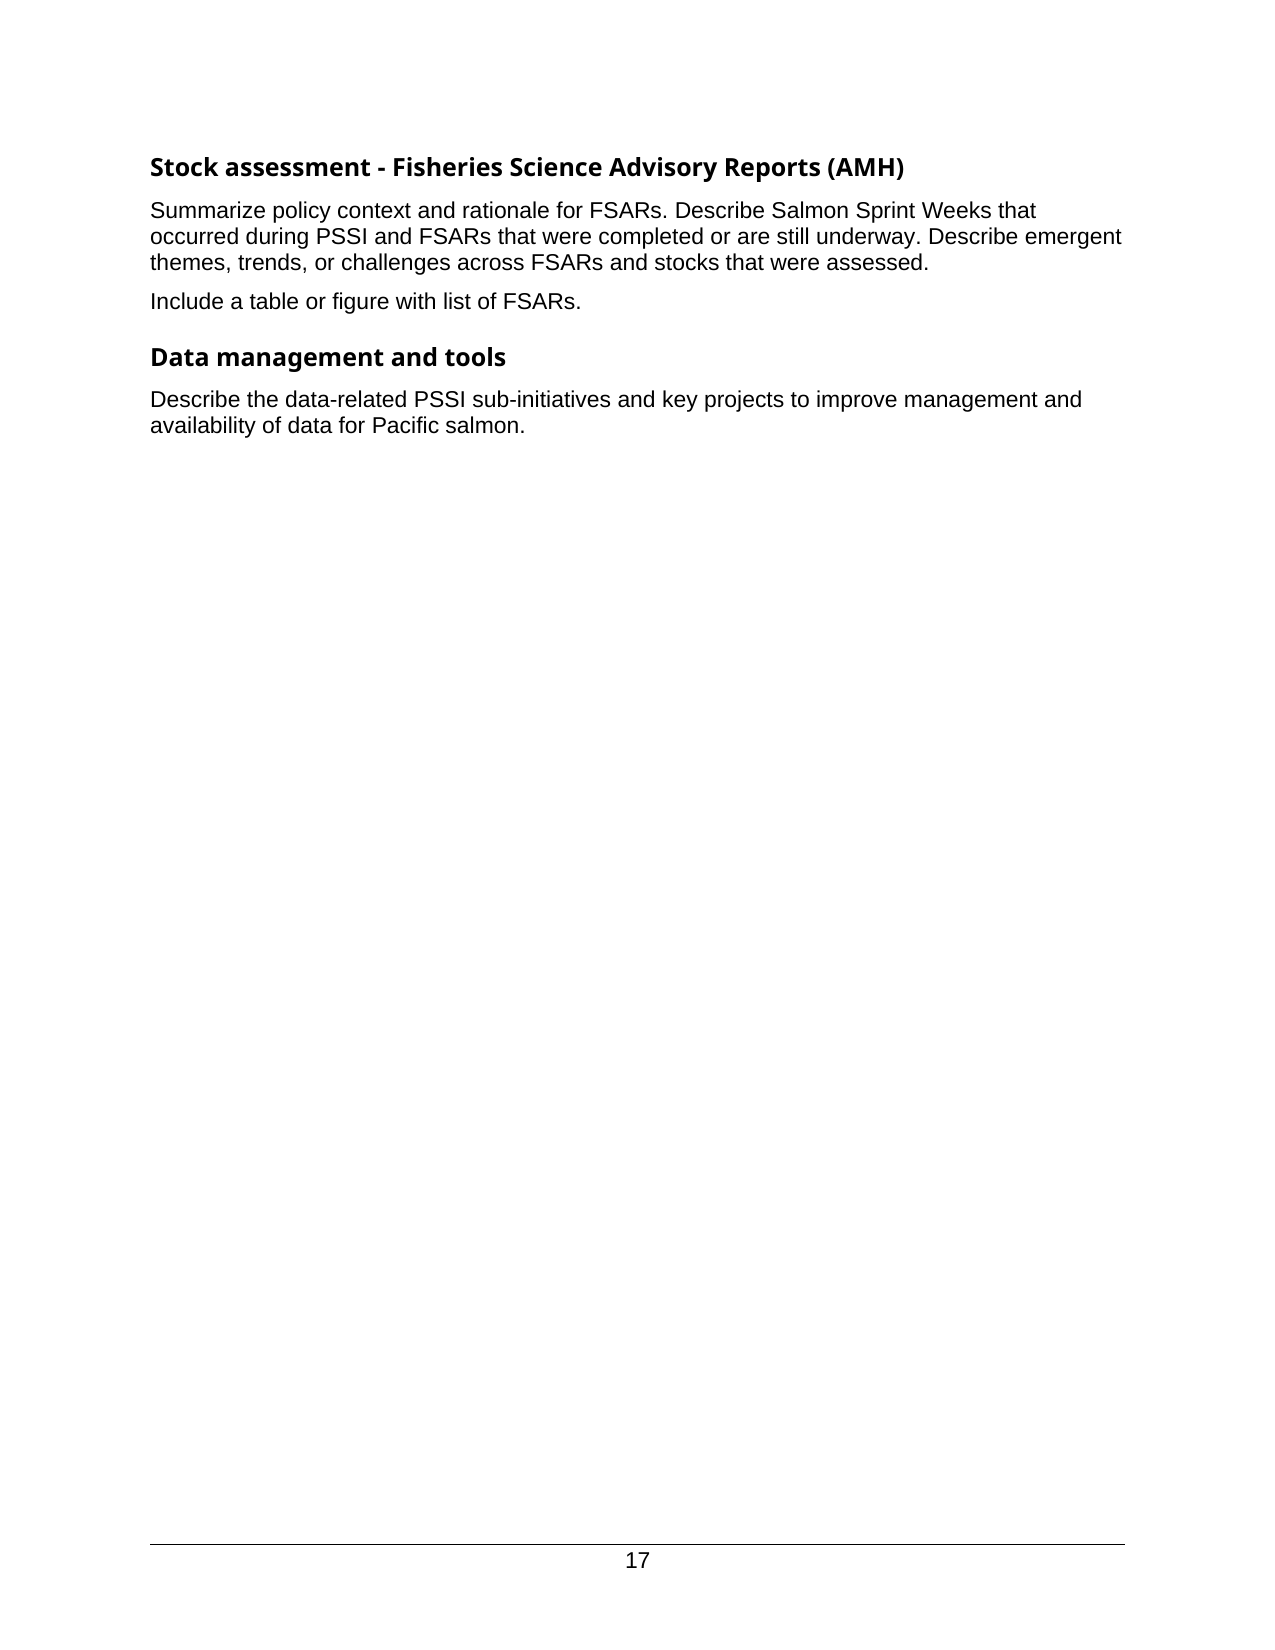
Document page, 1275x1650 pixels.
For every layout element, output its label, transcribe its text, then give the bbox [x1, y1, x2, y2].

subtitle Data management and tools [150, 339, 1125, 373]
subtitle Stock assessment - Fisheries Science Advisory Reports (AMH) [150, 150, 1125, 184]
text Include a table or figure with list of FSARs. [150, 288, 1125, 314]
text Summarize policy context and rationale for FSARs. Describe Salmon Sprint Weeks that occurred during PSSI and FSARs that were completed or are still underway. Describe emergent themes, trends, or challenges across FSARs and stocks that were assessed. [150, 197, 1125, 276]
text Describe the data-related PSSI sub-initiatives and key projects to improve management and availability of data for Pacific salmon. [150, 386, 1125, 439]
